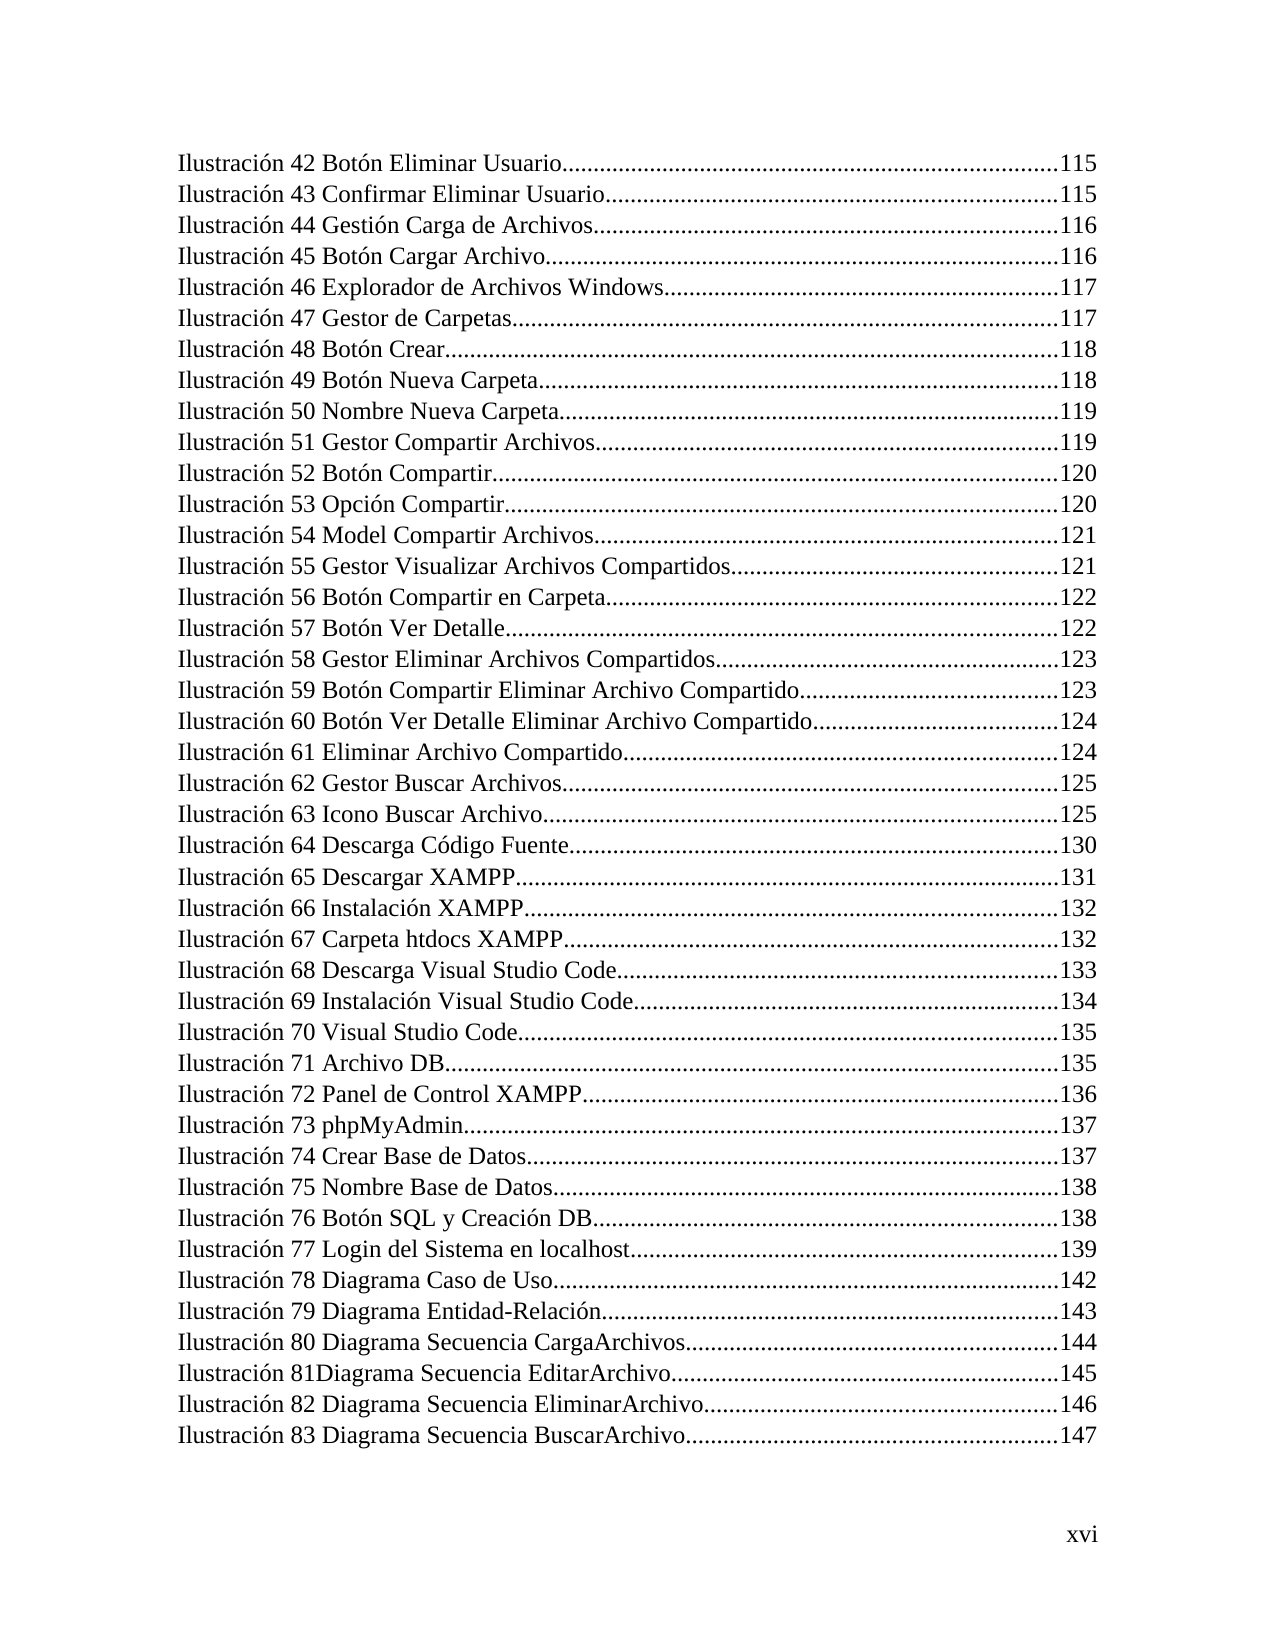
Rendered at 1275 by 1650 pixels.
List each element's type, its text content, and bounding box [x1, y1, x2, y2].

text Ilustración 42 Botón Eliminar Usuario 115 [177, 148, 1098, 176]
text Ilustración 46 Explorador de Archivos Windows 117 [177, 272, 1098, 301]
text Ilustración 60 Botón Ver Detalle Eliminar Archivo Compartido 124 [177, 706, 1098, 735]
text Ilustración 47 Gestor de Carpetas 117 [177, 303, 1098, 332]
text Ilustración 83 Diagrama Secuencia BuscarArchivo 147 [177, 1420, 1098, 1449]
text Ilustración 79 Diagrama Entidad-Relación 143 [177, 1296, 1098, 1325]
text Ilustración 67 Carpeta htdocs XAMPP 132 [177, 924, 1098, 952]
text Ilustración 53 Opción Compartir 120 [177, 489, 1098, 518]
text Ilustración 64 Descarga Código Fuente. 130 [177, 831, 1098, 859]
text Ilustración 81Diagrama Secuencia EditarArchivo 145 [177, 1358, 1098, 1387]
text Ilustración 68 Descarga Visual Studio Code 133 [177, 955, 1098, 983]
text Ilustración 72 Panel de Control XAMPP 136 [177, 1079, 1098, 1108]
text Ilustración 75 Nombre Base de Datos 138 [177, 1172, 1098, 1201]
text Ilustración 74 Crear Base de Datos 137 [177, 1141, 1098, 1170]
text Ilustración 45 Botón Cargar Archivo 116 [177, 241, 1098, 269]
text Ilustración 55 Gestor Visualizar Archivos Compartidos 121 [177, 551, 1098, 580]
text Ilustración 77 Login del Sistema en localhost 139 [177, 1234, 1098, 1263]
text Ilustración 78 Diagrama Caso de Uso 142 [177, 1265, 1098, 1294]
text Ilustración 43 Confirmar Eliminar Usuario 115 [177, 179, 1098, 207]
text Ilustración 69 Instalación Visual Studio Code 134 [177, 986, 1098, 1014]
text Ilustración 82 Diagrama Secuencia EliminarArchivo 146 [177, 1389, 1098, 1418]
text Ilustración 70 Visual Studio Code 135 [177, 1017, 1098, 1046]
text Ilustración 44 Gestión Carga de Archivos 116 [177, 210, 1098, 238]
text Ilustración 63 Icono Buscar Archivo 125 [177, 799, 1098, 828]
text Ilustración 48 Botón Crear 118 [177, 334, 1098, 363]
text Ilustración 76 Botón SQL y Creación DB 138 [177, 1203, 1098, 1232]
text Ilustración 71 Archivo DB 135 [177, 1048, 1098, 1077]
text Ilustración 50 Nombre Nueva Carpeta 119 [177, 396, 1098, 425]
text Ilustración 49 Botón Nueva Carpeta 118 [177, 365, 1098, 394]
text Ilustración 54 Model Compartir Archivos 121 [177, 520, 1098, 549]
text Ilustración 61 Eliminar Archivo Compartido 124 [177, 737, 1098, 766]
text Ilustración 51 Gestor Compartir Archivos 119 [177, 427, 1098, 456]
text Ilustración 65 Descargar XAMPP 131 [177, 862, 1098, 890]
text Ilustración 59 Botón Compartir Eliminar Archivo Compartido 123 [177, 675, 1098, 704]
text Ilustración 66 Instalación XAMPP 132 [177, 893, 1098, 921]
text Ilustración 57 Botón Ver Detalle 122 [177, 613, 1098, 642]
text Ilustración 80 Diagrama Secuencia CargaArchivos 144 [177, 1327, 1098, 1356]
text Ilustración 62 Gestor Buscar Archivos 125 [177, 768, 1098, 797]
text Ilustración 52 Botón Compartir 120 [177, 458, 1098, 487]
text Ilustración 73 phpMyAdmin 137 [177, 1110, 1098, 1139]
text Ilustración 58 Gestor Eliminar Archivos Compartidos 123 [177, 644, 1098, 673]
text Ilustración 56 Botón Compartir en Carpeta 122 [177, 582, 1098, 611]
